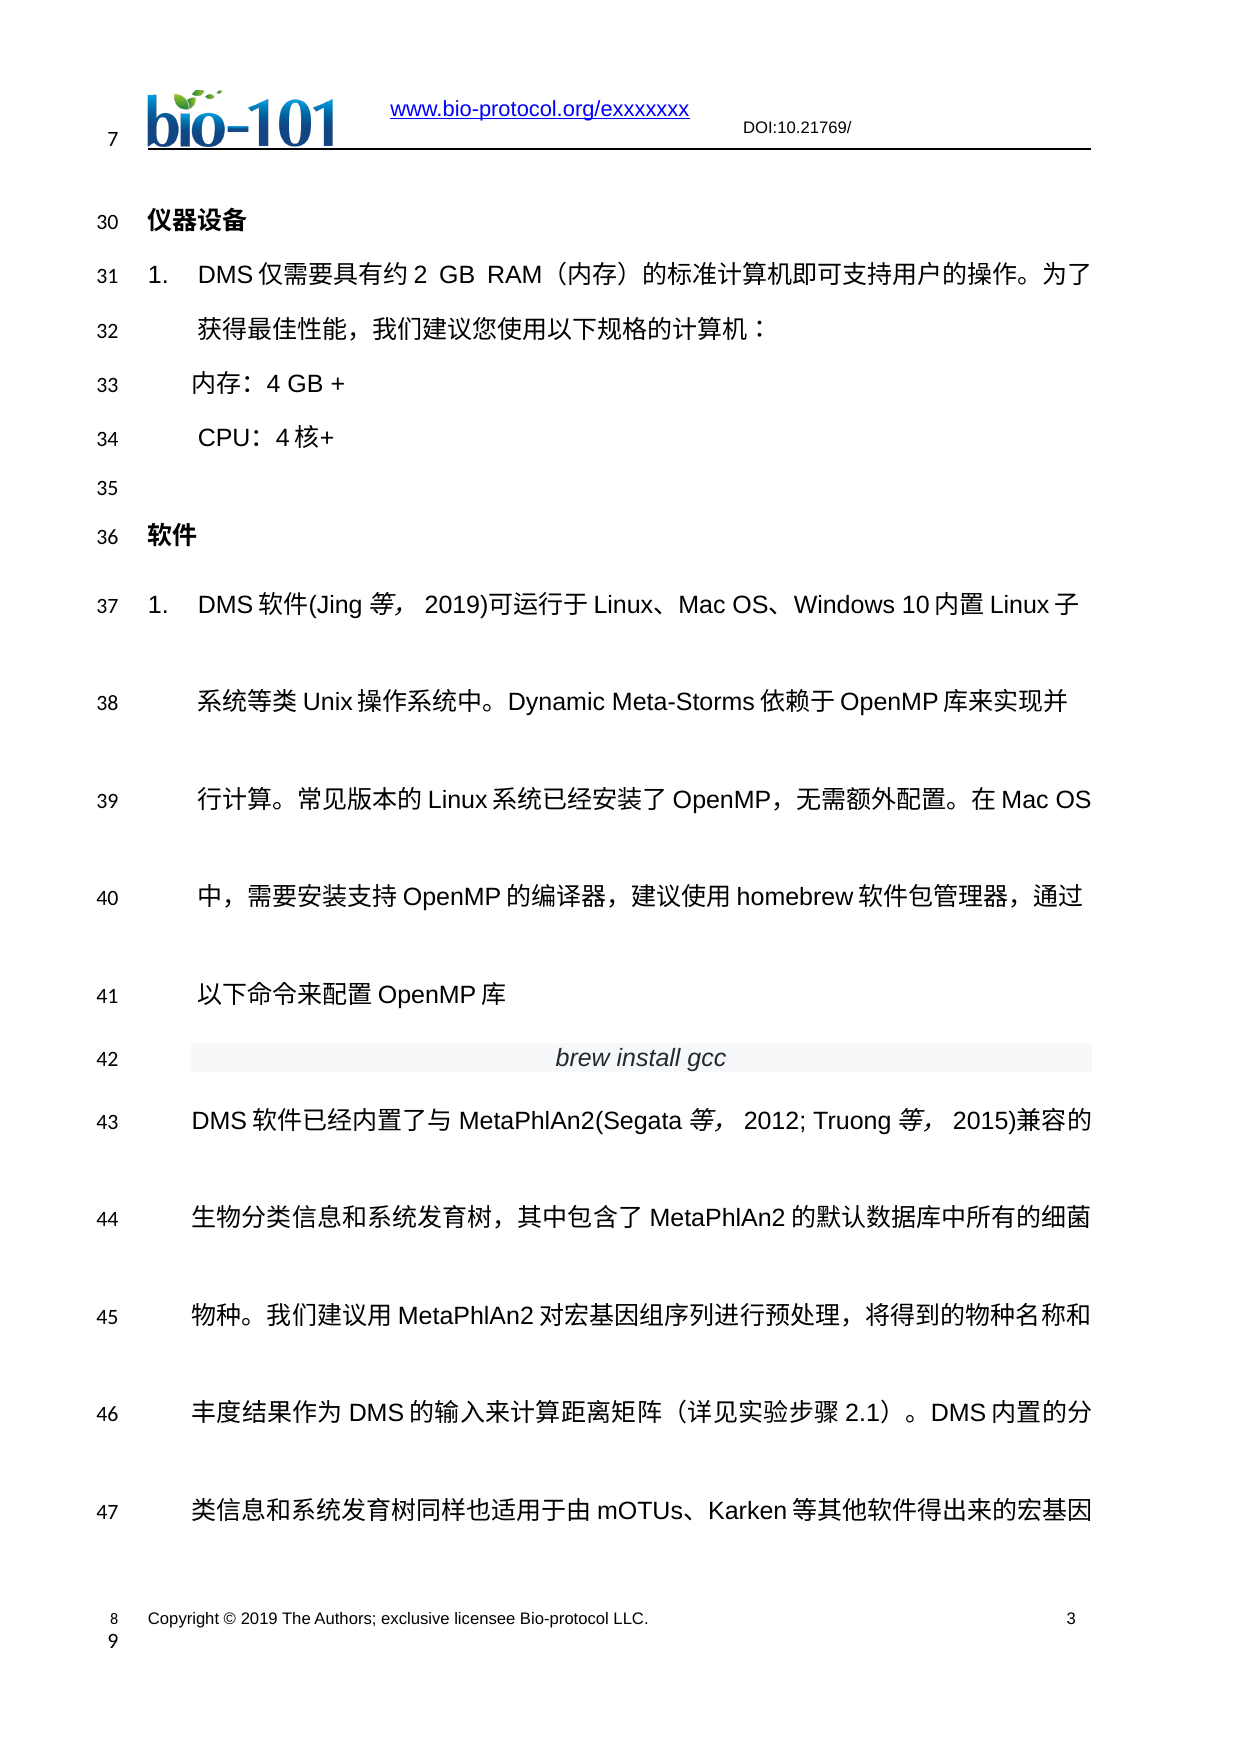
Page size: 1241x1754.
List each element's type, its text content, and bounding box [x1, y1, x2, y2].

text brew install gcc [191, 1043, 1092, 1072]
text 软件 [148, 515, 1092, 552]
list DMS软件(Jing等， 2019)可运行于Linux、Mac OS、Windows 10内置Linux子系统等类Unix操作系统中。Dynamic Meta-Storms依赖于OpenMP库来实现并行计算。常见版本的Linux系统已经安装了OpenMP，无需额外配置。在Mac OS中，需要安装支持OpenMP的编译器，建议使用homebrew软件包管理器，通过以下命令来配置OpenMP库 [148, 570, 1092, 1025]
list DMS仅需要具有约2 GB RAM（内存）的标准计算机即可支持用户的操作。为了获得最佳性能，我们建议您使用以下规格的计算机： [148, 255, 1092, 345]
text 内存：4 GB + [191, 363, 1092, 400]
picture [147, 90, 333, 147]
text 仪器设备 [148, 200, 1092, 237]
text CPU：4核+ [148, 418, 1092, 454]
